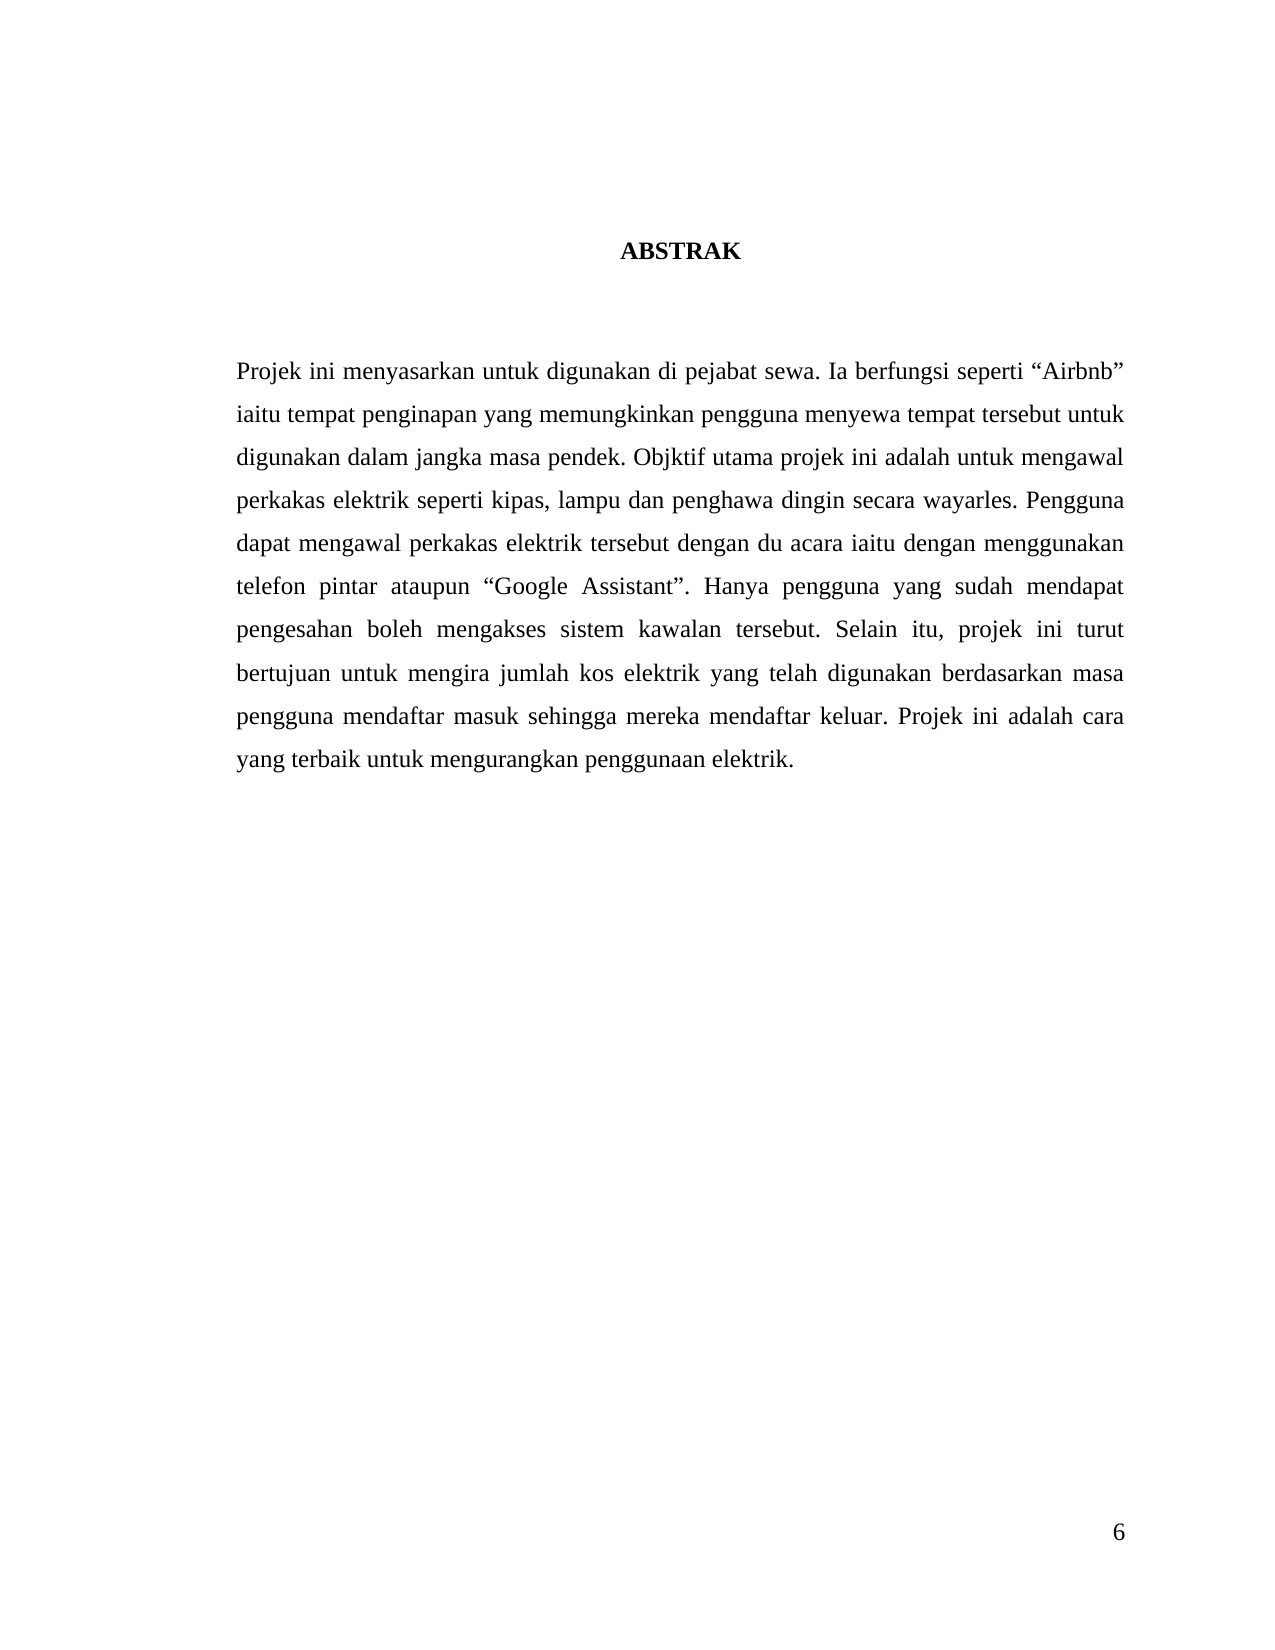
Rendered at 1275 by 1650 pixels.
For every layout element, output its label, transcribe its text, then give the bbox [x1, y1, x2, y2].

text ABSTRAK [236, 236, 1125, 265]
text Projek ini menyasarkan untuk digunakan di pejabat sewa. Ia berfungsi seperti “Airbnb” iaitu tempat penginapan yang memungkinkan pengguna menyewa tempat tersebut untuk digunakan dalam jangka masa pendek. Objktif utama projek ini adalah untuk mengawal perkakas elektrik seperti kipas, lampu dan penghawa dingin secara wayarles. Pengguna dapat mengawal perkakas elektrik tersebut dengan du acara iaitu dengan menggunakan telefon pintar ataupun “Google Assistant”. Hanya pengguna yang sudah mendapat pengesahan boleh mengakses sistem kawalan tersebut. Selain itu, projek ini turut bertujuan untuk mengira jumlah kos elektrik yang telah digunakan berdasarkan masa pengguna mendaftar masuk sehingga mereka mendaftar keluar. Projek ini adalah cara yang terbaik untuk mengurangkan penggunaan elektrik. [236, 356, 1125, 773]
